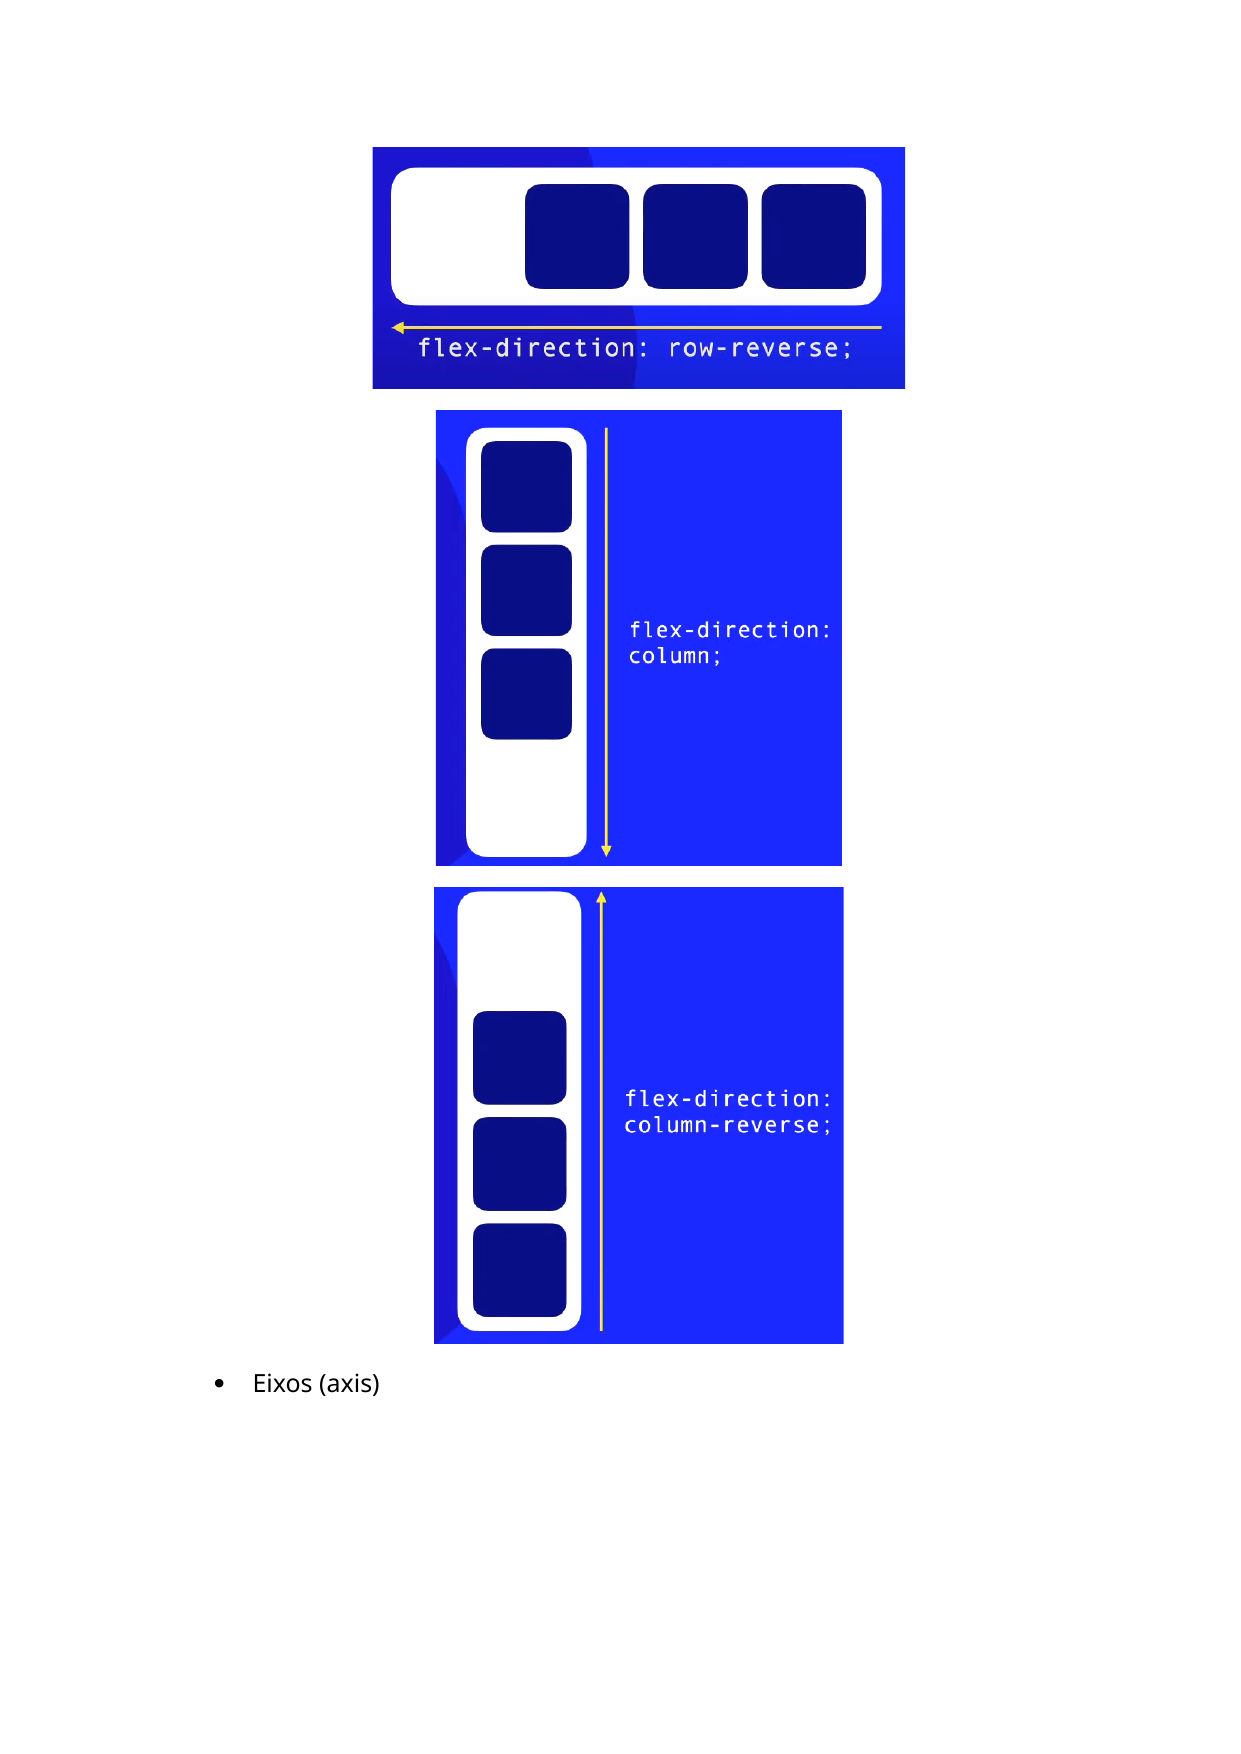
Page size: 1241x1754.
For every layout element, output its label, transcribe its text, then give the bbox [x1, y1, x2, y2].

picture [435, 410, 842, 866]
picture [434, 887, 844, 1344]
picture [372, 147, 906, 389]
list Eixos (axis) [215, 1366, 1063, 1400]
